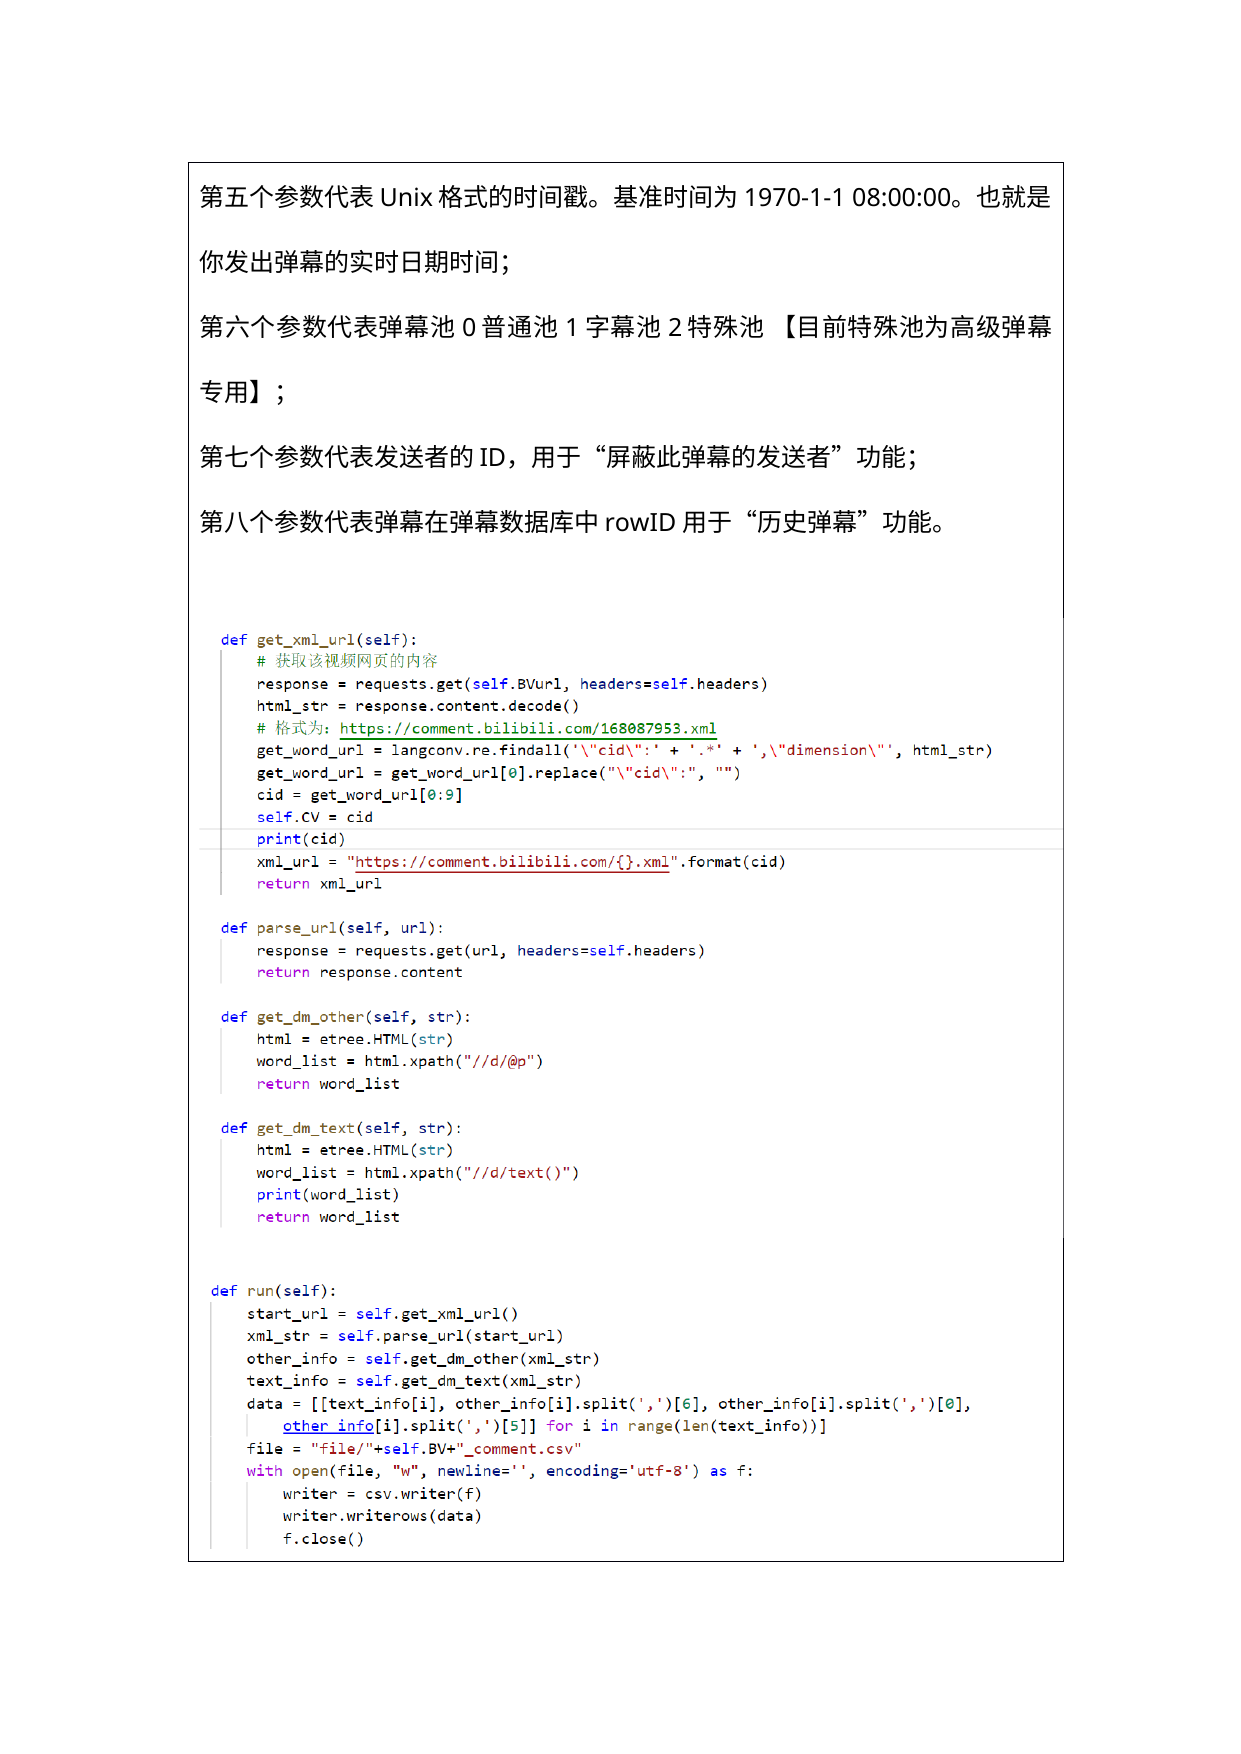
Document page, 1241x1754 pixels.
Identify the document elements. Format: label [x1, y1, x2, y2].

table_cell [189, 163, 1063, 1561]
picture [199, 618, 1064, 1238]
picture [199, 1268, 1008, 1560]
